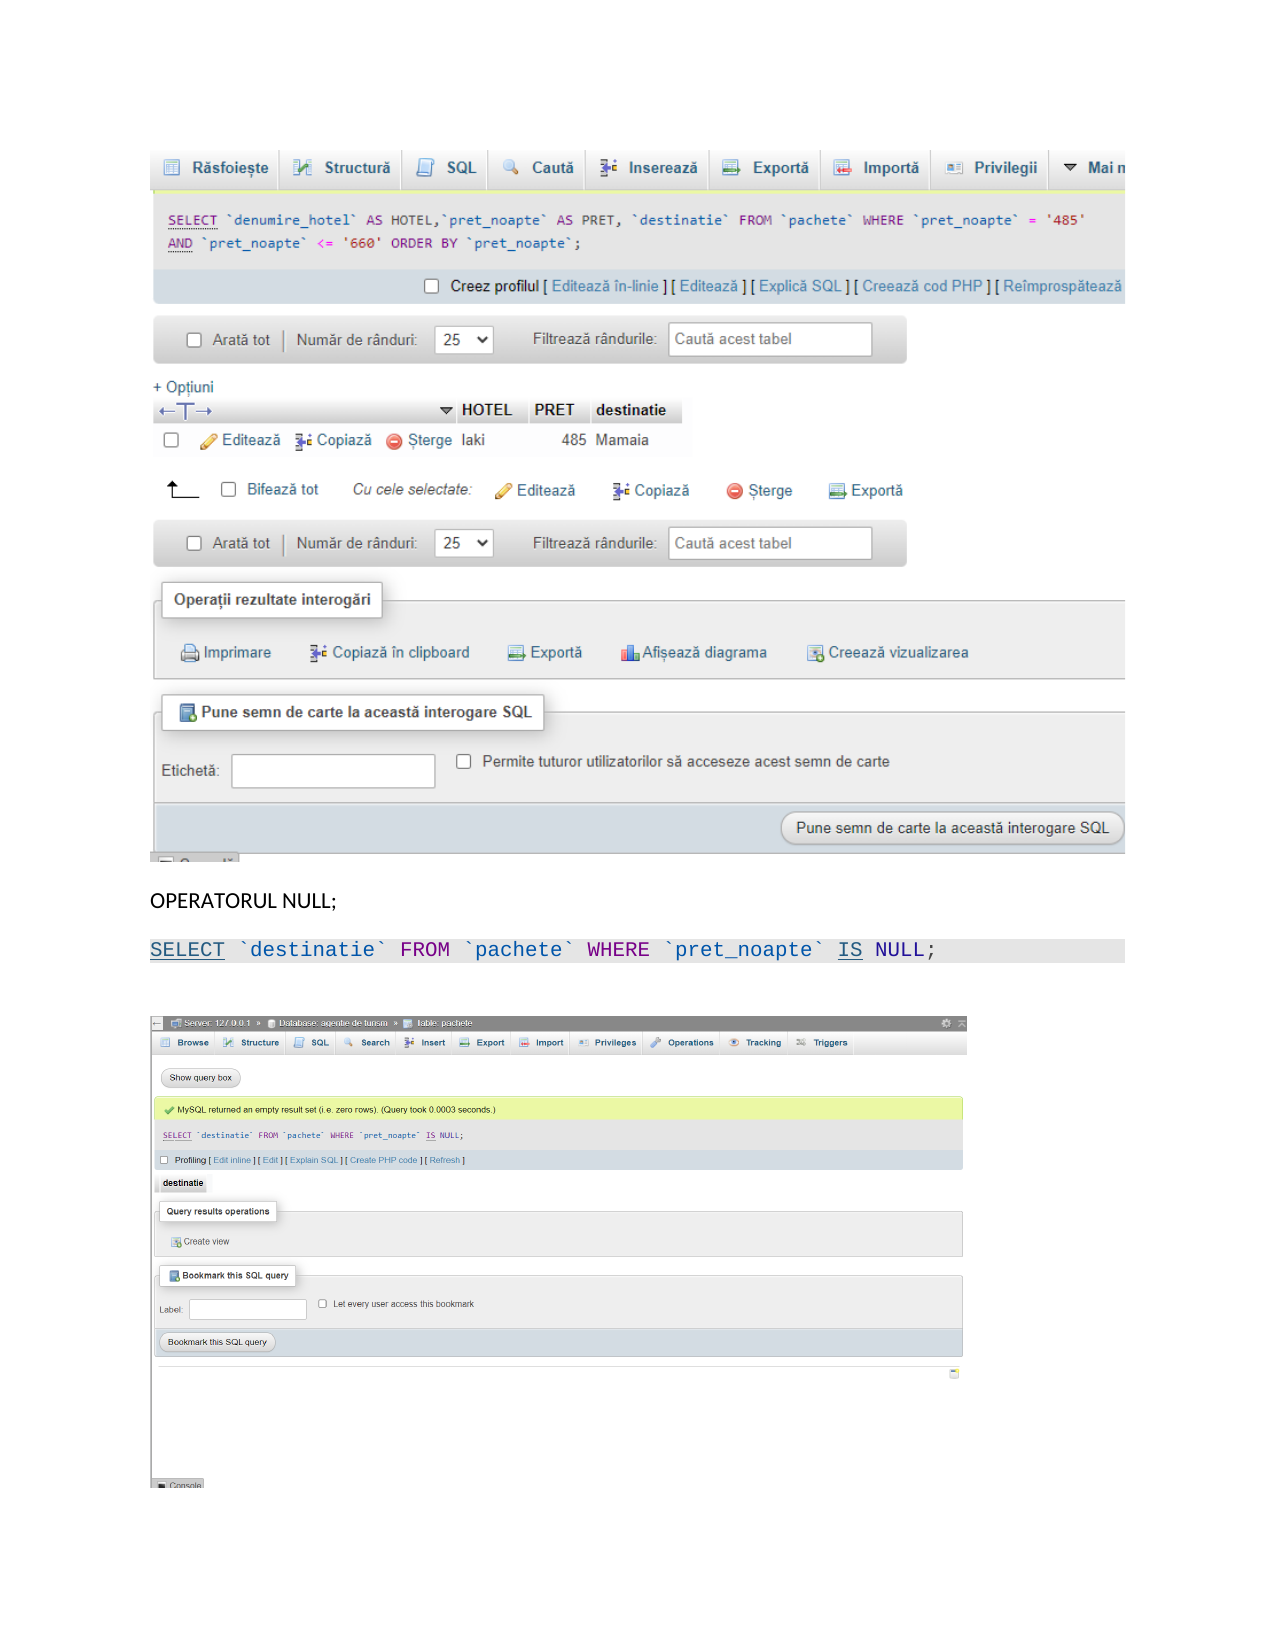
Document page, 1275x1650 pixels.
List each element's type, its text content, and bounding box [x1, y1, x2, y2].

picture [150, 150, 1125, 862]
text SELECT `destinatie` FROM `pachete` WHERE `pret_noapte` IS NULL; [150, 939, 1125, 963]
text OPERATORUL NULL; [150, 886, 1125, 914]
picture [150, 1016, 967, 1488]
